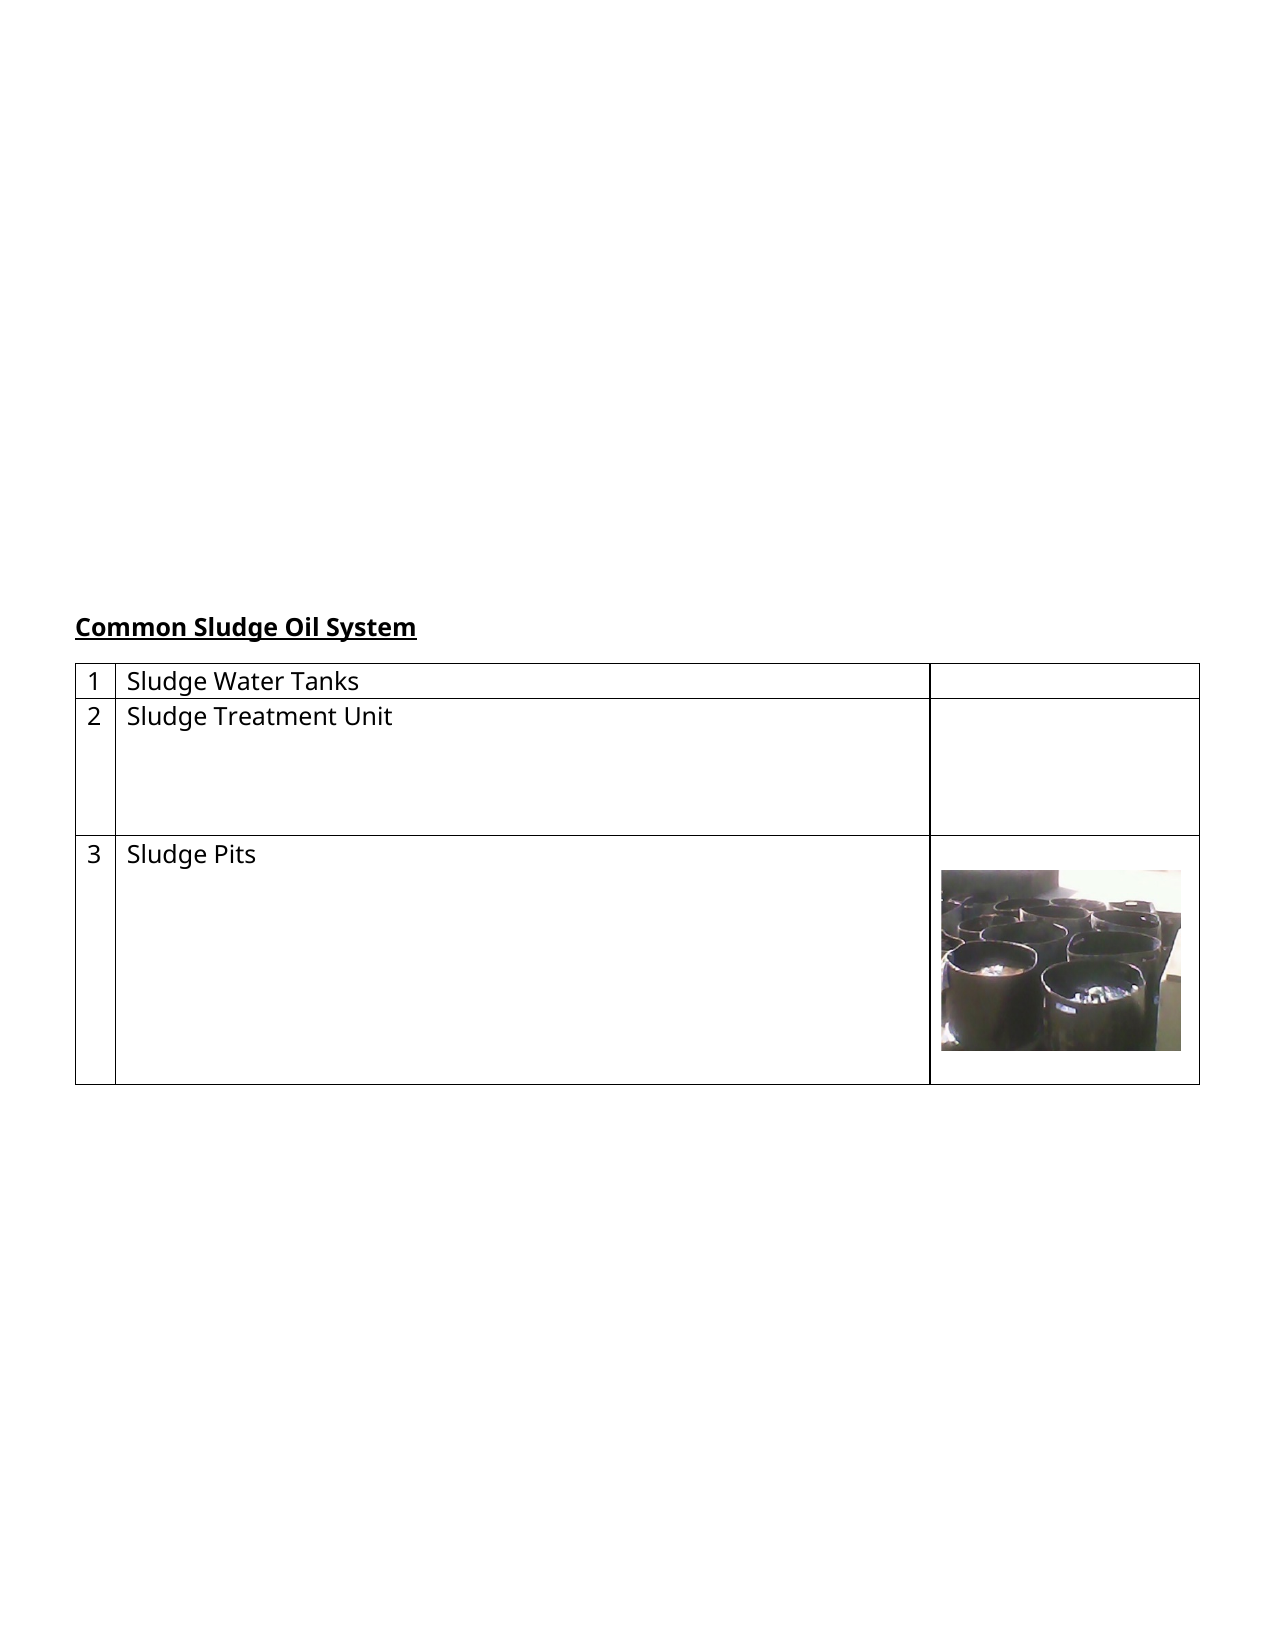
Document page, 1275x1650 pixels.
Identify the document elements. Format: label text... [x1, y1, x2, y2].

picture [941, 870, 1181, 1051]
table_header 1 [76, 664, 115, 698]
table_cell 2 [76, 699, 115, 835]
table_header Sludge Water Tanks [116, 664, 929, 698]
table_header [931, 664, 1199, 698]
table_cell 3 [76, 836, 115, 1084]
text Common Sludge Oil System [75, 609, 1200, 643]
table_cell Sludge Treatment Unit [116, 699, 929, 835]
table_cell Sludge Pits [116, 836, 929, 1084]
table_cell [931, 699, 1199, 835]
table_cell [931, 836, 1199, 1084]
